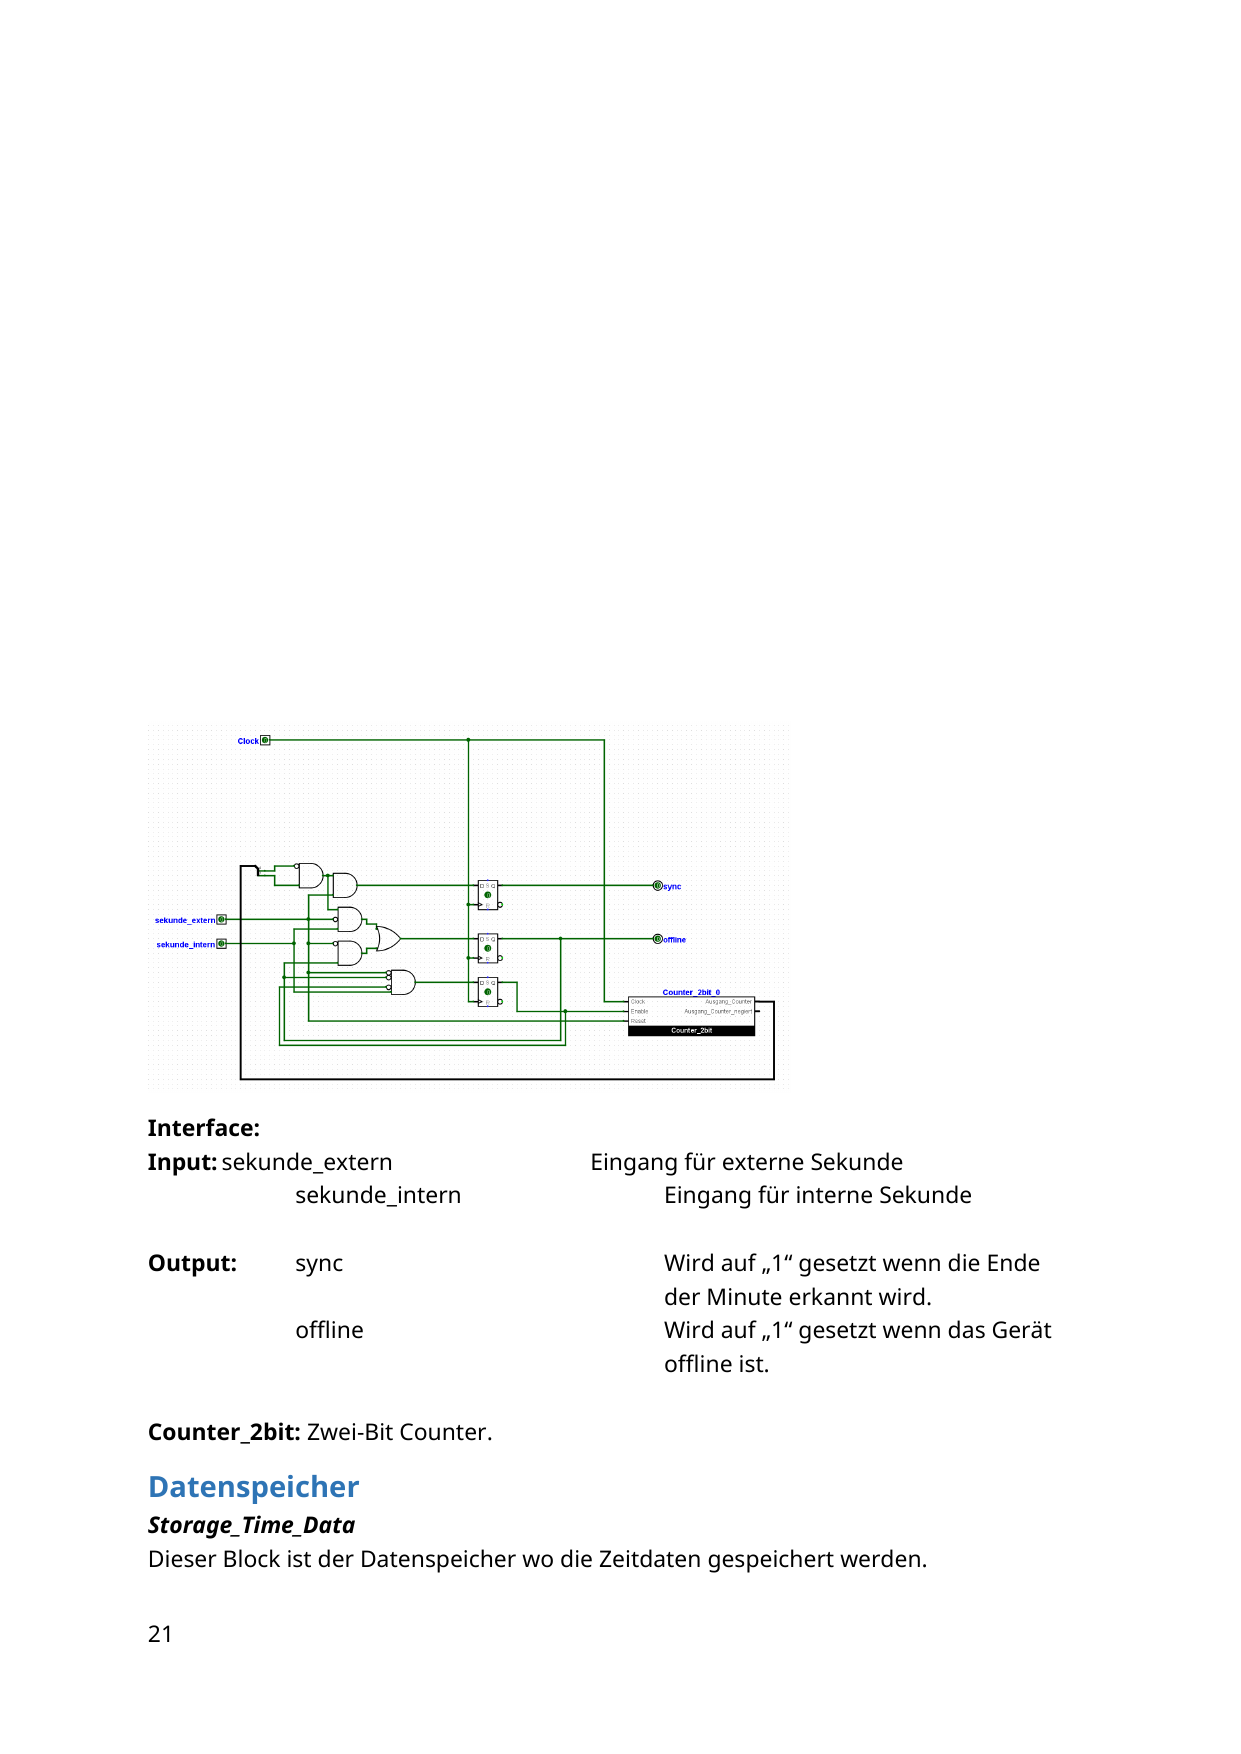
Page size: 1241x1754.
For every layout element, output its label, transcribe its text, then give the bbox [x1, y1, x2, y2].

subtitle Datenspeicher [148, 1466, 1093, 1506]
text sekunde_intern Eingang für interne Sekunde [148, 1179, 1093, 1211]
picture [147, 721, 791, 1093]
text offline Wird auf „1“ gesetzt wenn das Gerät [148, 1314, 1093, 1346]
text Dieser Block ist der Datenspeicher wo die Zeitdaten gespeichert werden. [148, 1542, 1093, 1574]
text Output: sync Wird auf „1“ gesetzt wenn die Ende [148, 1247, 1093, 1278]
text Input: sekunde_extern Eingang für externe Sekunde [148, 1146, 1093, 1177]
text der Minute erkannt wird. [148, 1281, 1093, 1312]
text offline ist. [148, 1348, 1093, 1379]
text Interface: [148, 1112, 1093, 1143]
text Counter_2bit: Zwei-Bit Counter. [148, 1416, 1093, 1447]
text Storage_Time_Data [148, 1509, 1093, 1540]
